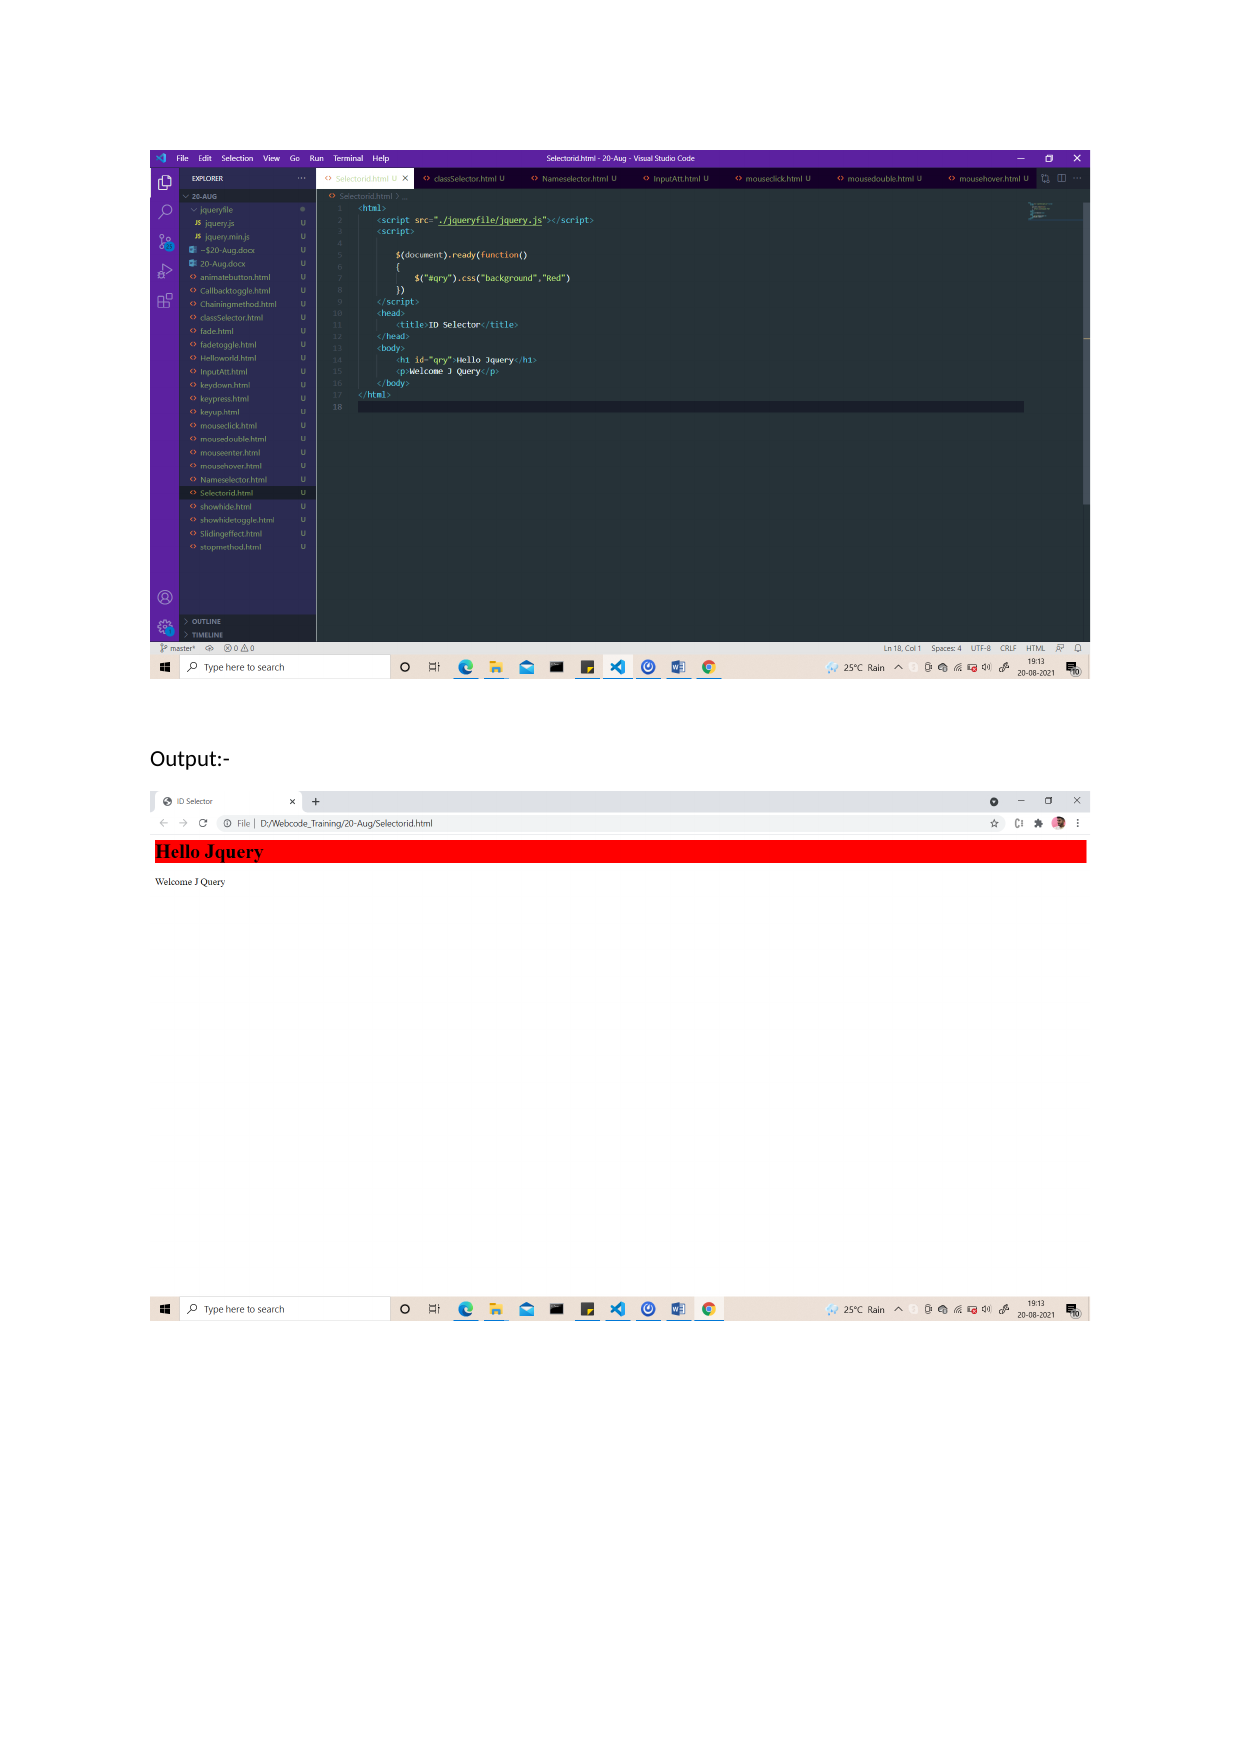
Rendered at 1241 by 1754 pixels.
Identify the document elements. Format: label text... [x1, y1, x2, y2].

text Output:- [150, 744, 1090, 773]
picture [150, 150, 1091, 679]
picture [150, 791, 1091, 1321]
